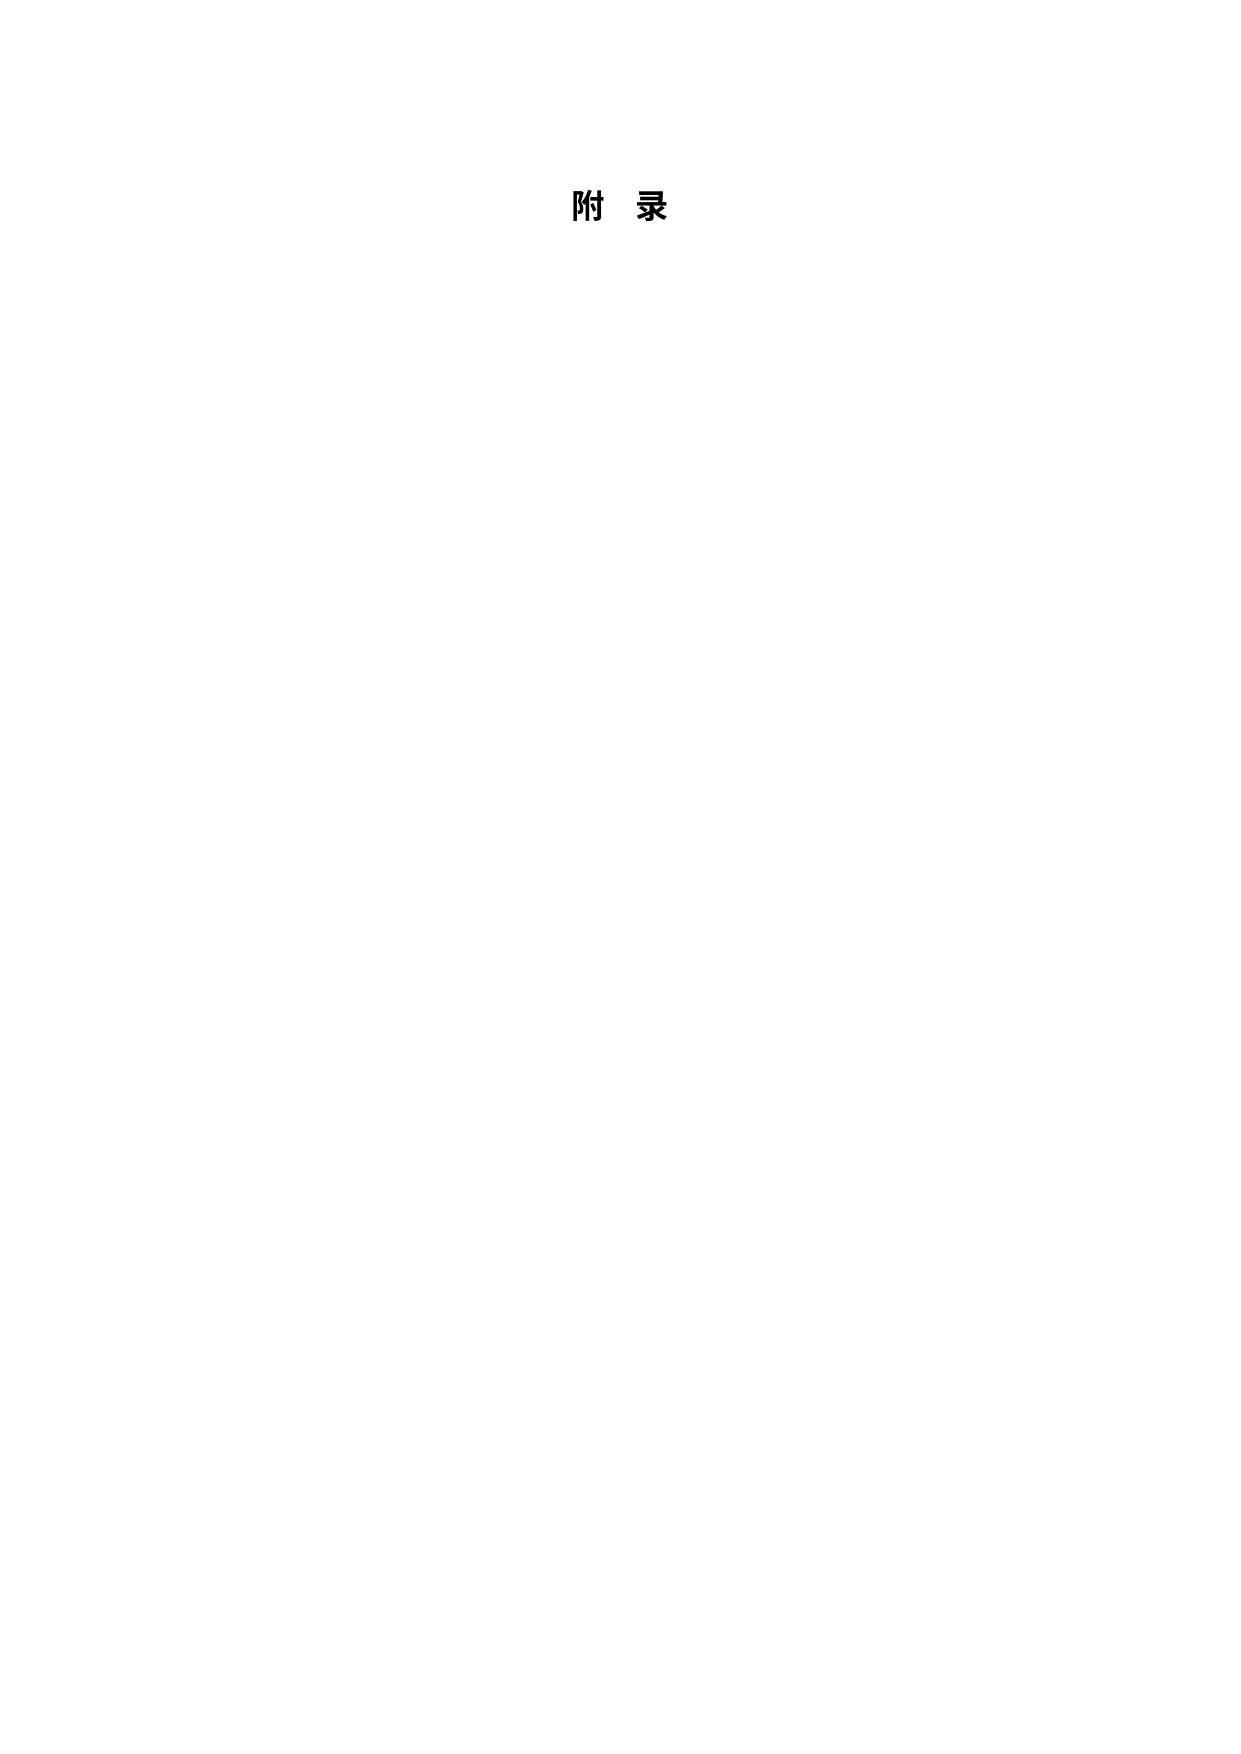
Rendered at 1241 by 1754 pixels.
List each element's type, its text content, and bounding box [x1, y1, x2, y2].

subtitle 附 录 [148, 180, 1092, 228]
